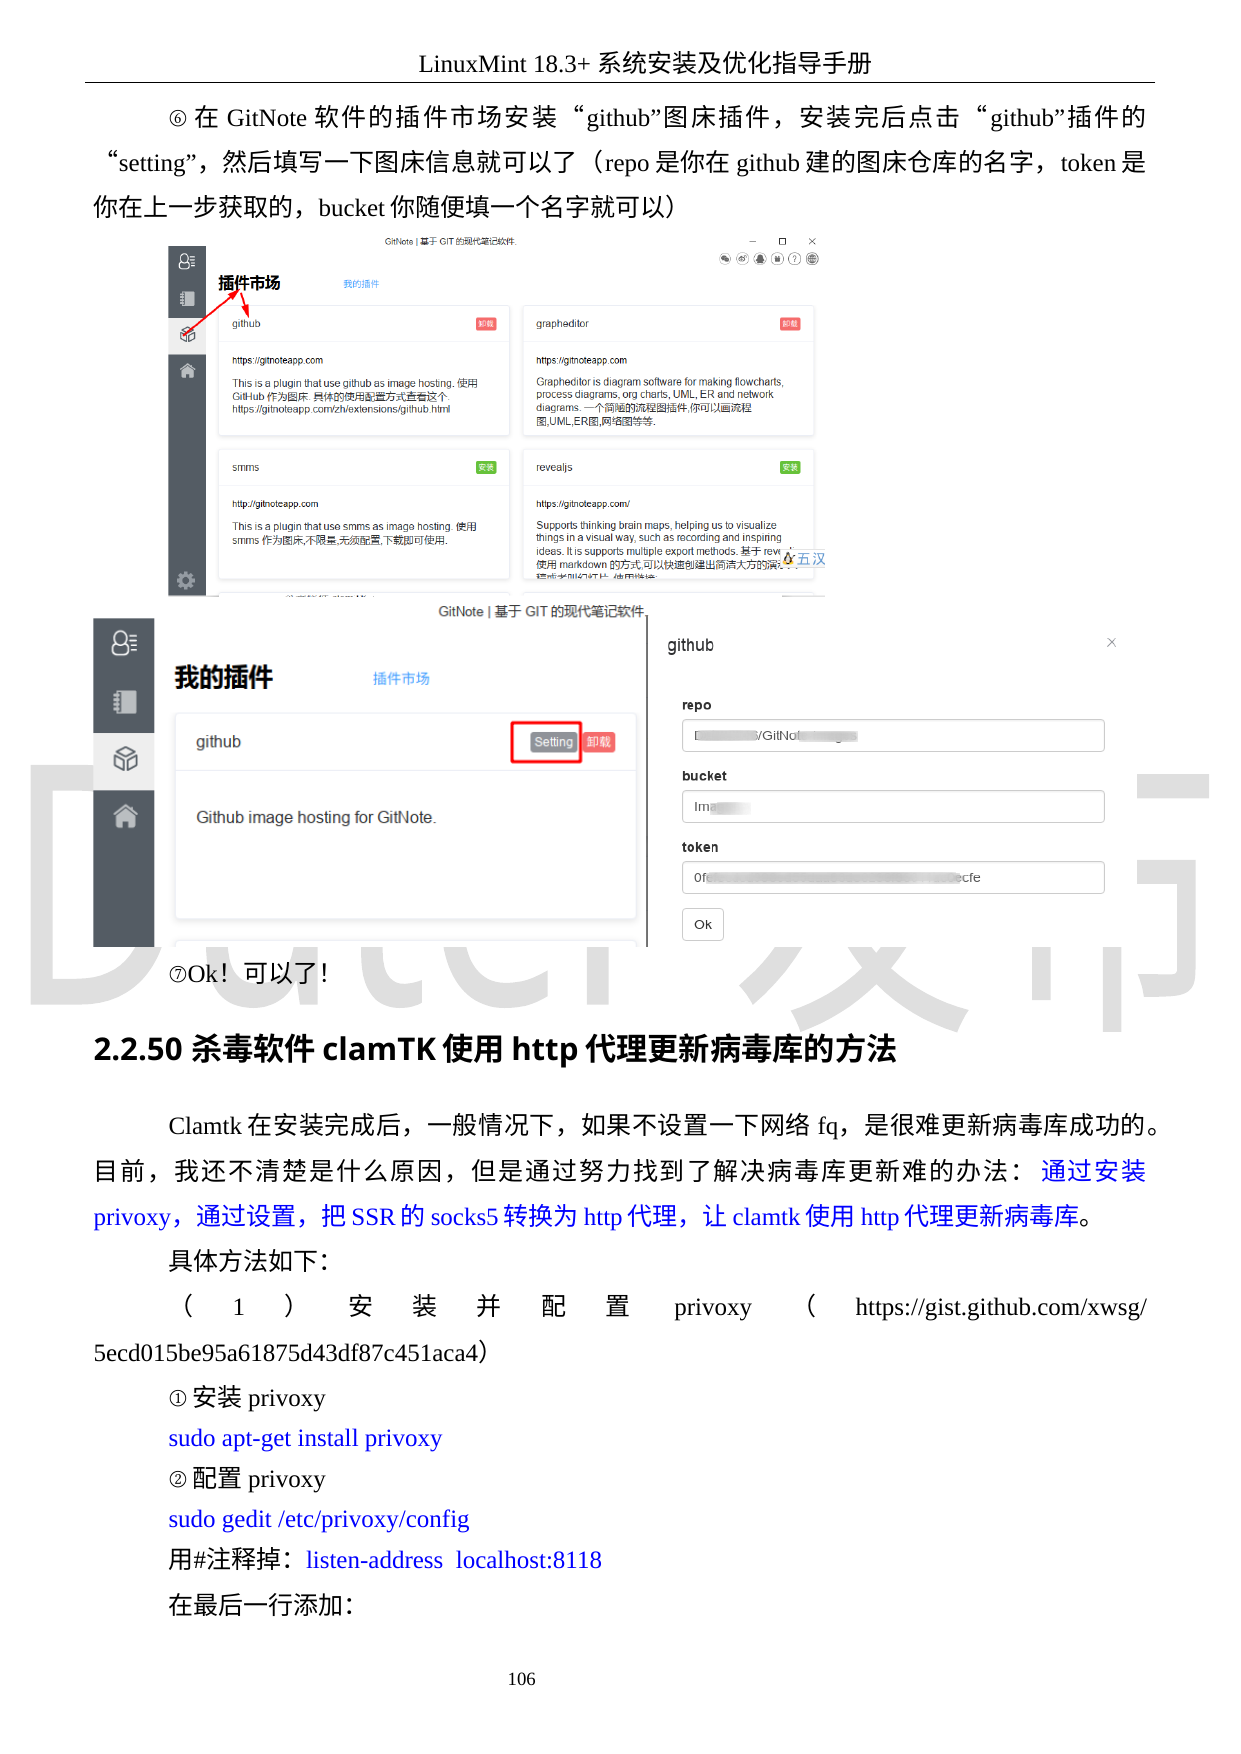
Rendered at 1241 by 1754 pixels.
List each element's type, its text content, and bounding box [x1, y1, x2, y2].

text （1）安装并配置privoxy（https://gist.github.com/xwsg/5ecd015be95a61875d43df87c451aca4） [93, 1287, 1147, 1368]
text ⑥在GitNote软件的插件市场安装“github”图床插件，安装完后点击“github”插件的“setting”，然后填写一下图床信息就可以了（repo是你在github建的图床仓库的名字，token是你在上一步获取的，bucket你随便填一个名字就可以） [93, 97, 1147, 224]
subtitle 2.2.50 杀毒软件clamTK使用http代理更新病毒库的方法 [93, 1024, 1147, 1069]
text ①安装 privoxy [93, 1377, 1147, 1414]
text 在最后一行添加： [93, 1585, 1147, 1622]
text 用#注释掉：listen-address localhost:8118 [93, 1540, 1147, 1576]
picture [93, 603, 1137, 947]
text ⑦Ok！可以了！ [93, 953, 1147, 990]
text ②配置 privoxy [93, 1459, 1147, 1495]
text 具体方法如下： [93, 1242, 1147, 1278]
text sudo gedit /etc/privoxy/config [93, 1504, 1147, 1533]
text sudo apt-get install privoxy [93, 1423, 1147, 1452]
picture [168, 232, 825, 597]
text Clamtk在安装完成后，一般情况下，如果不设置一下网络fq，是很难更新病毒库成功的。目前，我还不清楚是什么原因，但是通过努力找到了解决病毒库更新难的办法：通过安装privoxy，通过设置，把SSR的socks5转换为http代理，让clamtk使用http代理更新病毒库。 [93, 1106, 1147, 1232]
